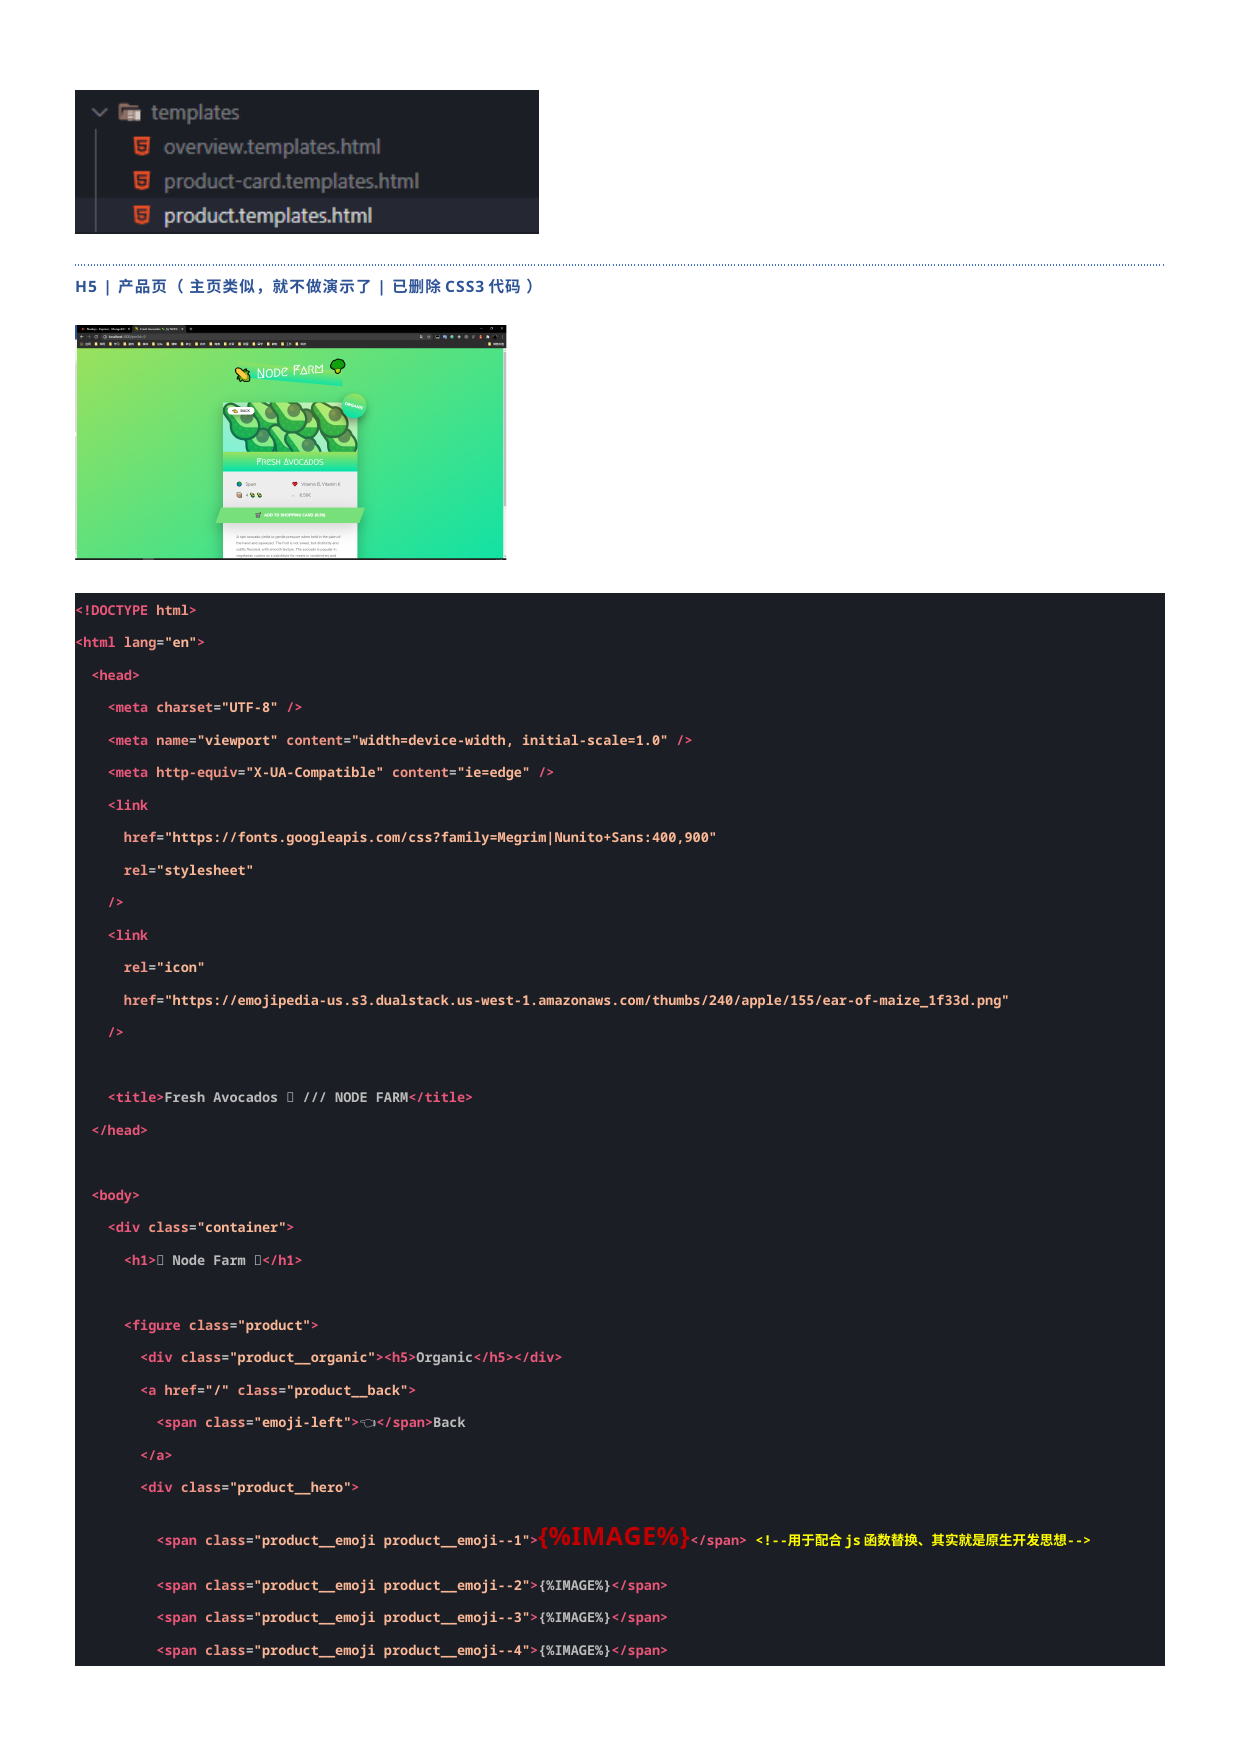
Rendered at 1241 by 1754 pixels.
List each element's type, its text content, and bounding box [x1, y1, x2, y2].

text /> [75, 886, 1165, 918]
text <link [75, 918, 1165, 951]
text rel="icon" [75, 951, 1165, 983]
subtitle H5 | 产品页（ 主页类似，就不做演示了 | 已删除css3代码 ） [75, 264, 1165, 302]
text <span class="product__emoji product__emoji--1">{%IMAGE%}</span> <!--用于配合js函数替换、其实就是原生开发思想--> [75, 1503, 1165, 1568]
text <meta name="viewport" content="width=device-width, initial-scale=1.0" /> [75, 723, 1165, 756]
text <link [75, 788, 1165, 821]
text </a> [75, 1438, 1165, 1471]
picture [75, 325, 507, 560]
text <div class="product__hero"> [75, 1471, 1165, 1503]
text <span class="product__emoji product__emoji--2">{%IMAGE%}</span> [75, 1568, 1165, 1601]
text <meta charset="UTF-8" /> [75, 691, 1165, 723]
text </head> [75, 1113, 1165, 1146]
text <meta http-equiv="X-UA-Compatible" content="ie=edge" /> [75, 756, 1165, 788]
text <title>Fresh Avocados 🥑 /// NODE FARM</title> [75, 1081, 1165, 1113]
text <span class="product__emoji product__emoji--3">{%IMAGE%}</span> [75, 1601, 1165, 1633]
text <h1>🌽 Node Farm 🥦</h1> [75, 1243, 1165, 1276]
picture [75, 90, 539, 234]
text rel="stylesheet" [75, 853, 1165, 886]
text <div class="product__organic"><h5>Organic</h5></div> [75, 1341, 1165, 1373]
text <html lang="en"> [75, 626, 1165, 658]
text href="https://fonts.googleapis.com/css?family=Megrim|Nunito+Sans:400,900" [75, 821, 1165, 853]
text <body> [75, 1178, 1165, 1211]
text <span class="emoji-left">👈</span>Back [75, 1406, 1165, 1438]
text <!DOCTYPE html> [75, 593, 1165, 626]
text <a href="/" class="product__back"> [75, 1373, 1165, 1406]
text <figure class="product"> [75, 1308, 1165, 1341]
text href="https://emojipedia-us.s3.dualstack.us-west-1.amazonaws.com/thumbs/240/apple/155/ear-of-maize_1f33d.png" [75, 983, 1165, 1016]
text <head> [75, 658, 1165, 691]
text <div class="container"> [75, 1211, 1165, 1243]
text /> [75, 1016, 1165, 1048]
text <span class="product__emoji product__emoji--4">{%IMAGE%}</span> [75, 1633, 1165, 1666]
